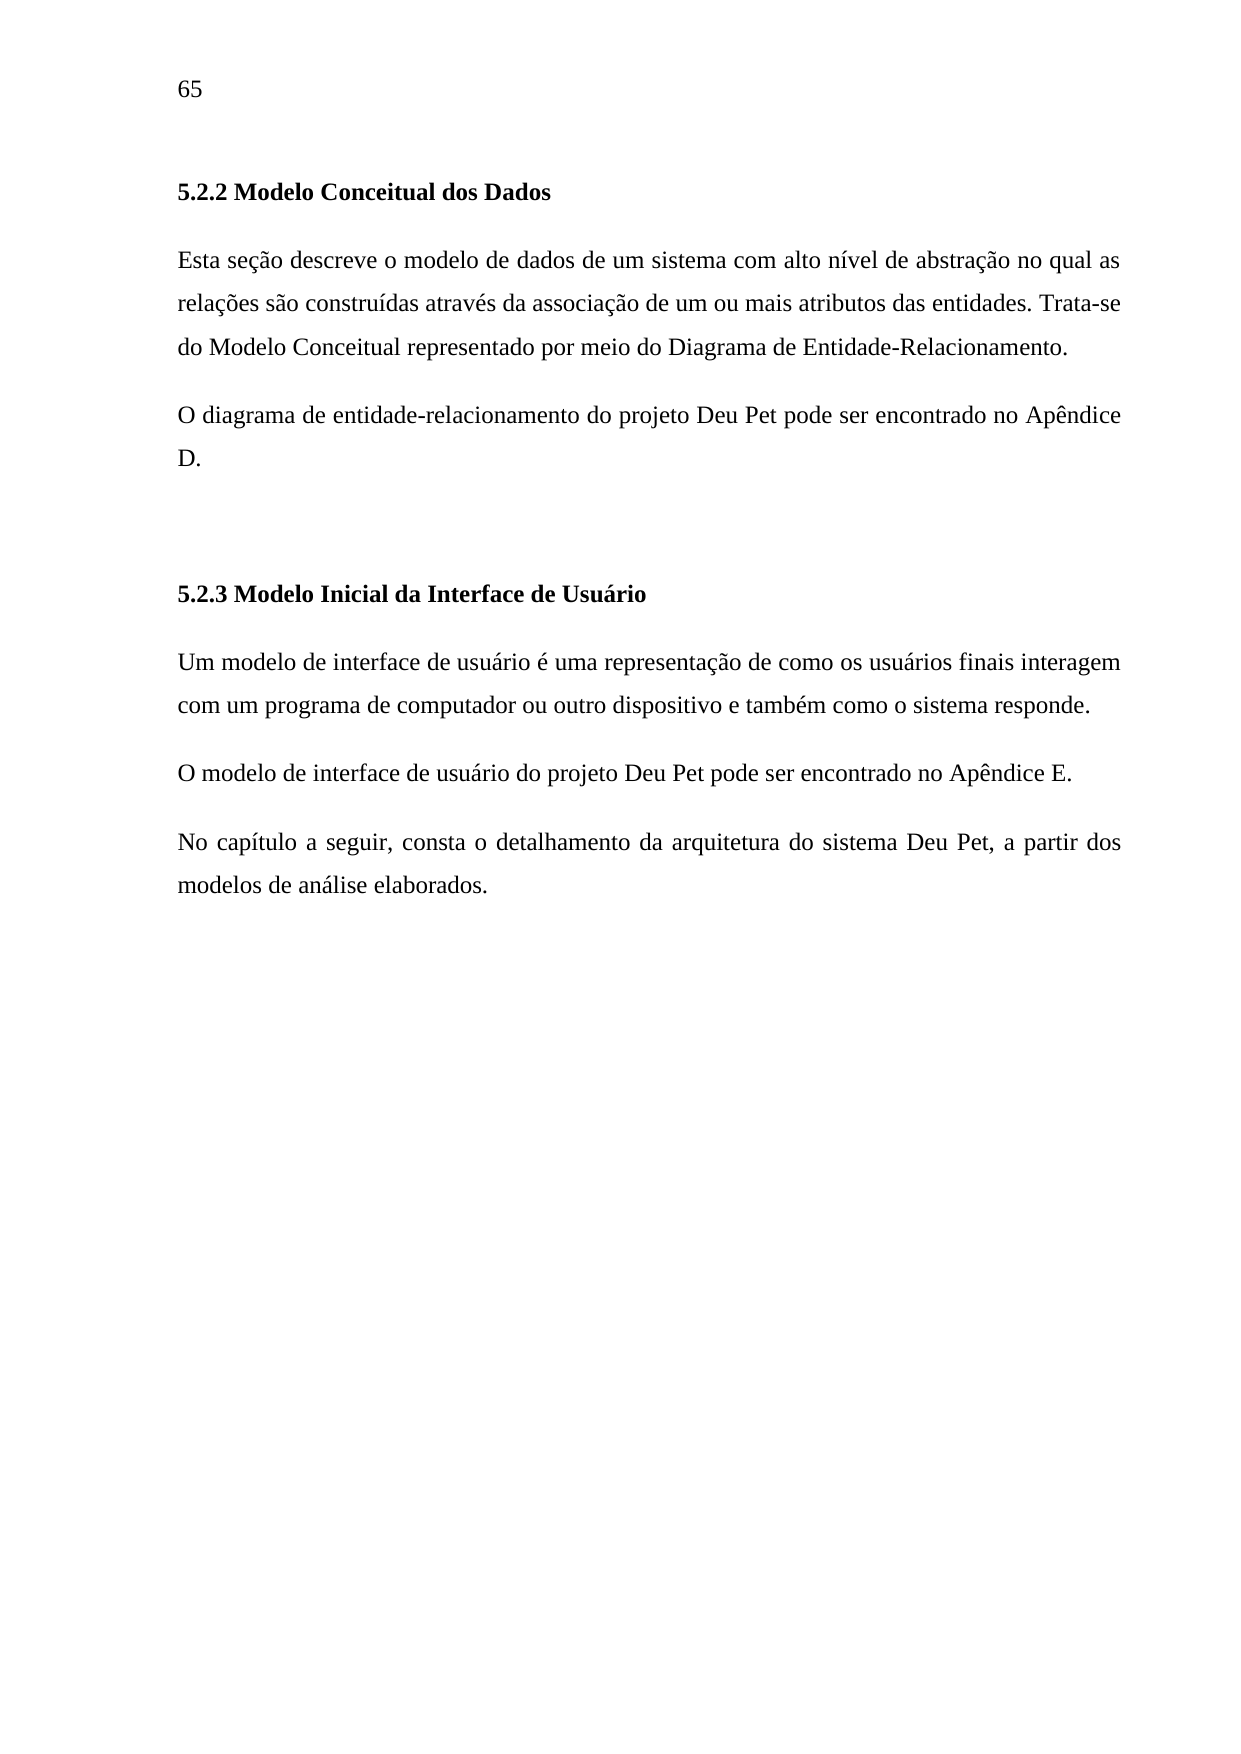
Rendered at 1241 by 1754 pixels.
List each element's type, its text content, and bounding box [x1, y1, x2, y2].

text No capítulo a seguir, consta o detalhamento da arquitetura do sistema Deu Pet, a partir dos modelos de análise elaborados. [177, 827, 1122, 898]
text Um modelo de interface de usuário é uma representação de como os usuários finais interagem com um programa de computador ou outro dispositivo e também como o sistema responde. [177, 647, 1122, 719]
subtitle 5.2.3 Modelo Inicial da Interface de Usuário [177, 579, 1122, 608]
subtitle 5.2.2 Modelo Conceitual dos Dados [177, 177, 1122, 206]
text Esta seção descreve o modelo de dados de um sistema com alto nível de abstração no qual as relações são construídas através da associação de um ou mais atributos das entidades. Trata-se do Modelo Conceitual representado por meio do Diagrama de Entidade-Relacionamento. [177, 245, 1122, 360]
text O modelo de interface de usuário do projeto Deu Pet pode ser encontrado no Apêndice E. [177, 758, 1122, 787]
text O diagrama de entidade-relacionamento do projeto Deu Pet pode ser encontrado no Apêndice D. [177, 400, 1122, 472]
